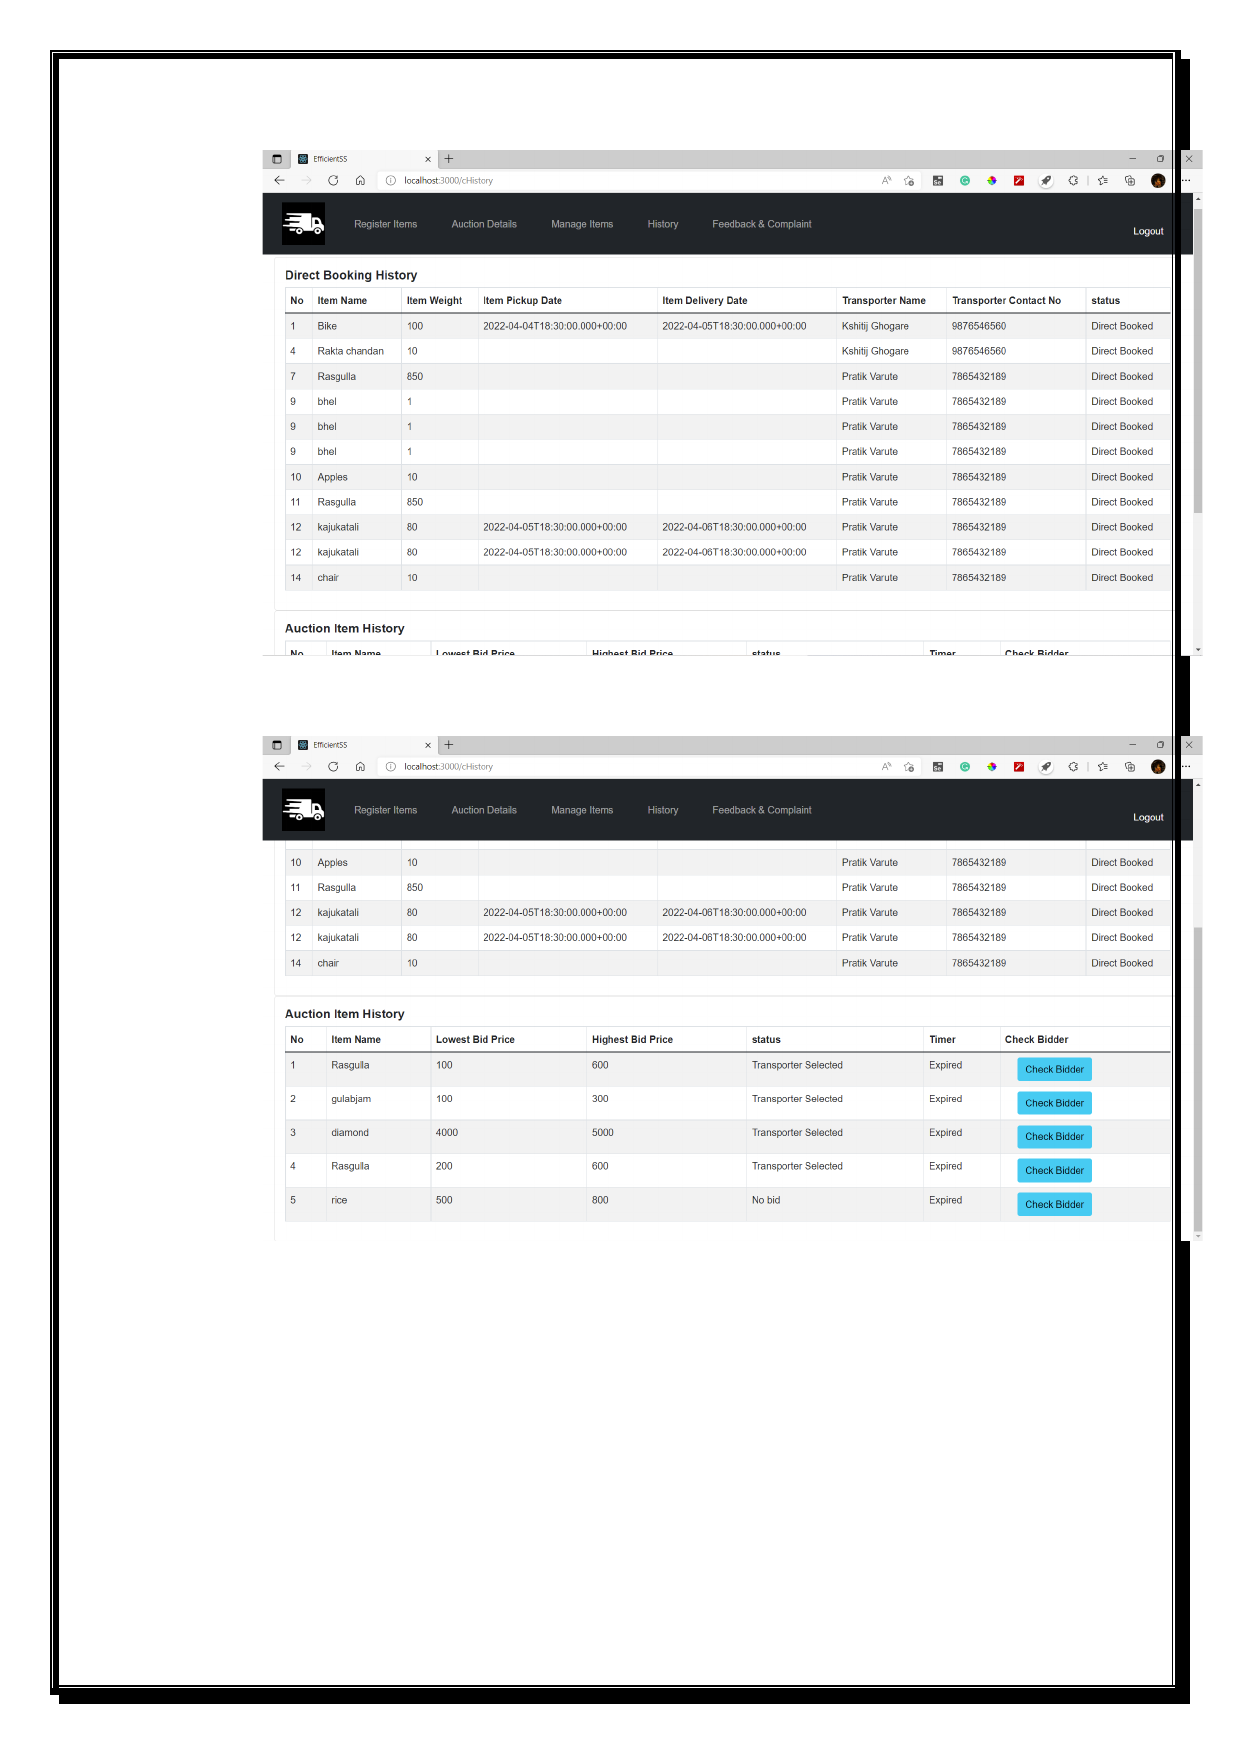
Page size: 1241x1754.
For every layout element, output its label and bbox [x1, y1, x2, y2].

picture [1181, 150, 1203, 656]
picture [262, 736, 1172, 1241]
picture [1181, 736, 1203, 1241]
picture [262, 150, 1172, 656]
